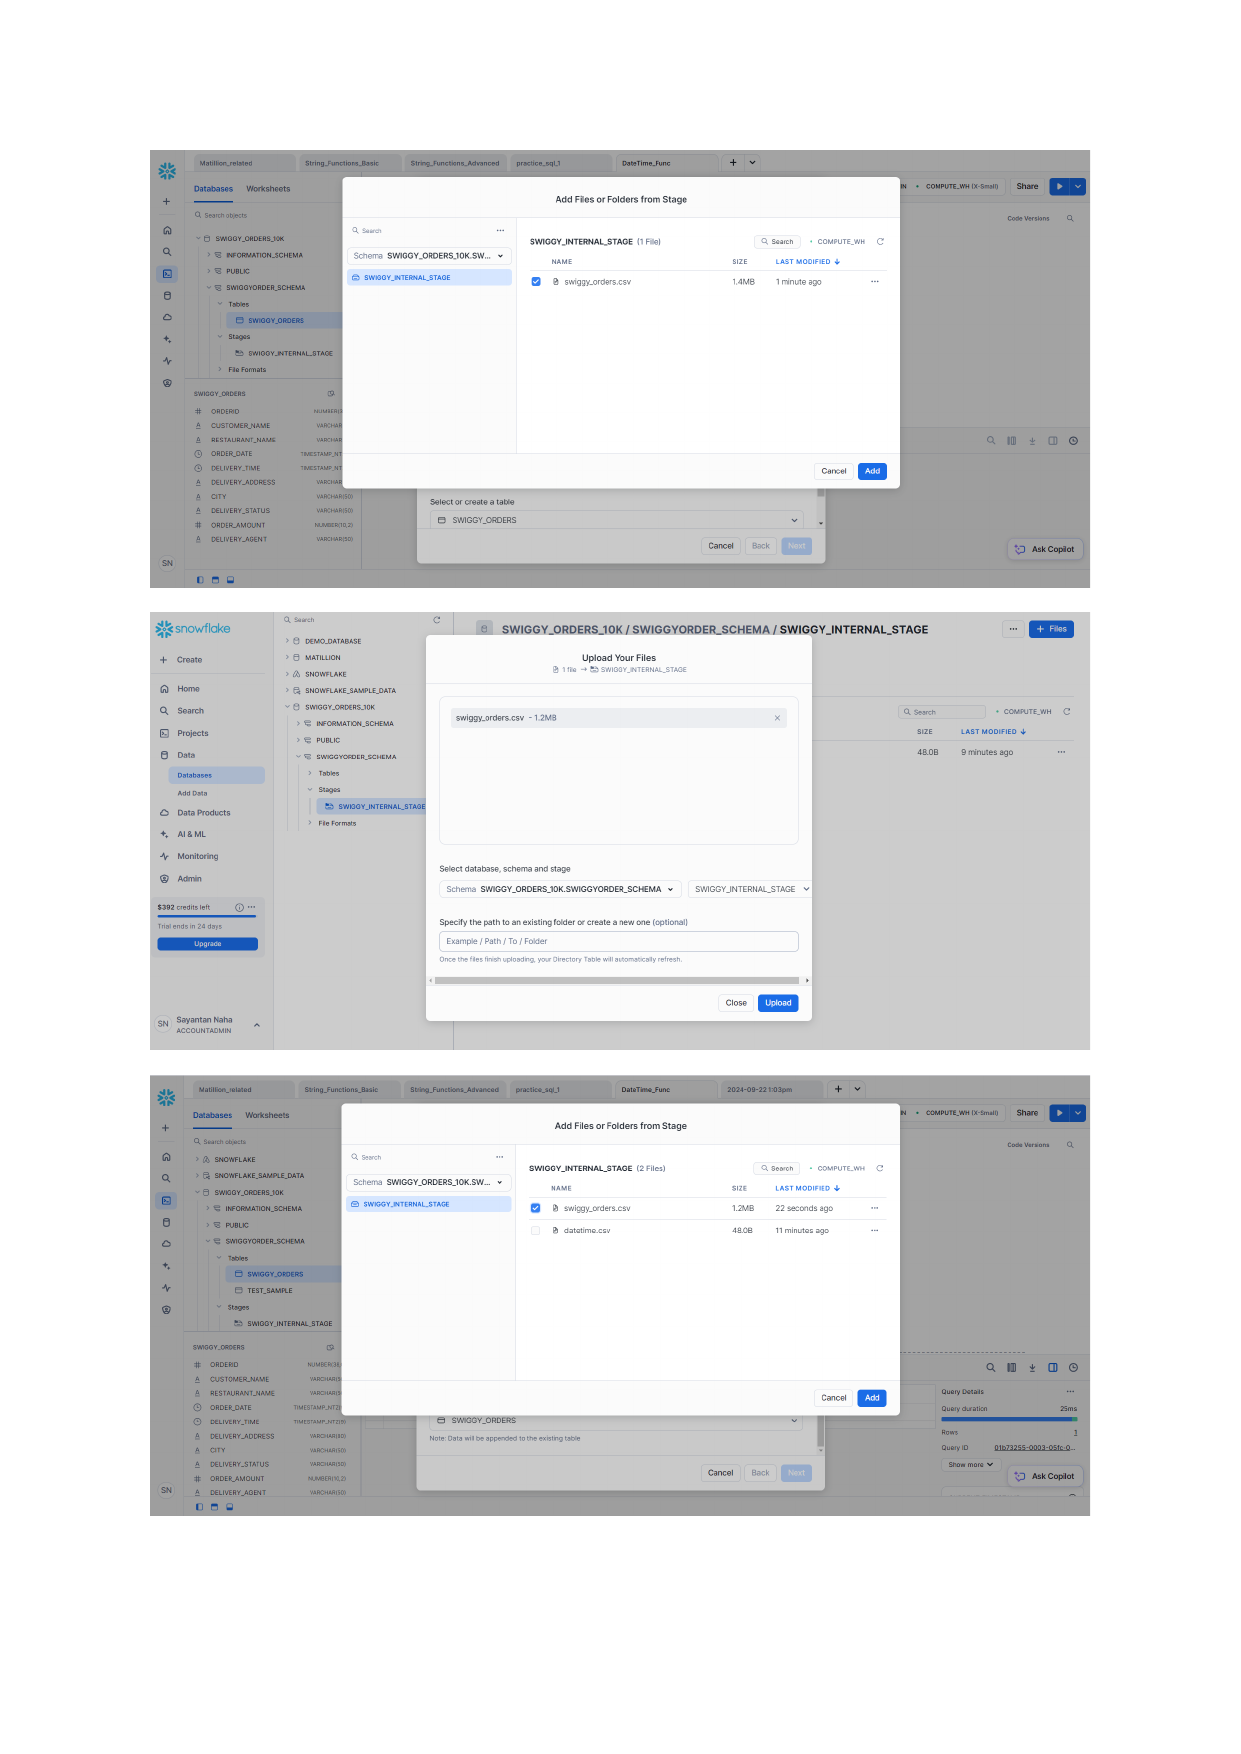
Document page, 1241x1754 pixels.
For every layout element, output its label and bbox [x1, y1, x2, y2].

picture [150, 1075, 1091, 1516]
picture [150, 150, 1091, 588]
picture [150, 612, 1091, 1050]
